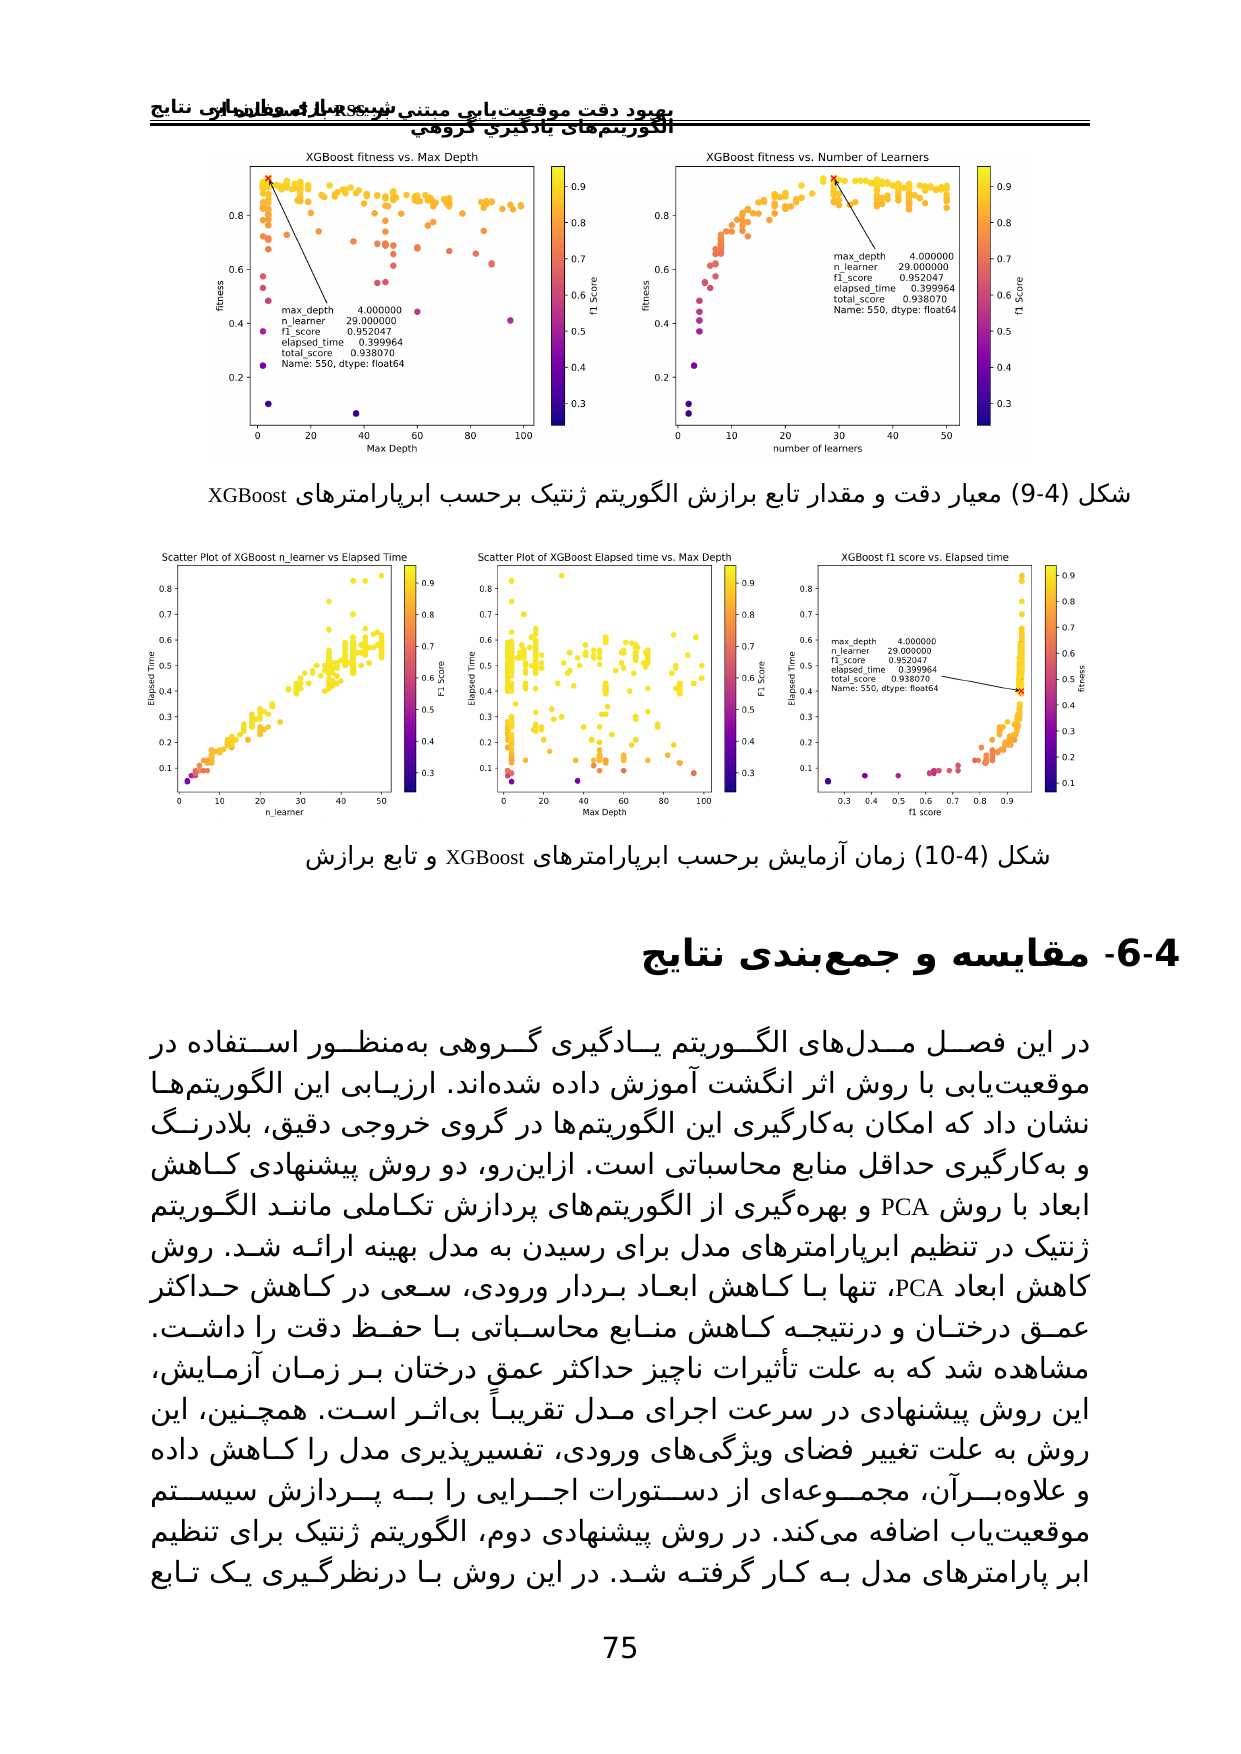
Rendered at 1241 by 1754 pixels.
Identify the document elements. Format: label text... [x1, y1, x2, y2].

list معیار دقت و مقدار تابع برازش الگوریتم ژنتیک برحسب ابرپارامترهای XGBoost [150, 482, 1061, 507]
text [150, 1025, 1090, 1589]
picture [145, 544, 1091, 824]
list مقایسه و جمع‌بندی نتایج [150, 932, 1090, 975]
picture [209, 150, 1031, 462]
list زمان آزمایش برحسب ابرپارامترهای XGBoost و تابع برازش [150, 844, 1061, 869]
